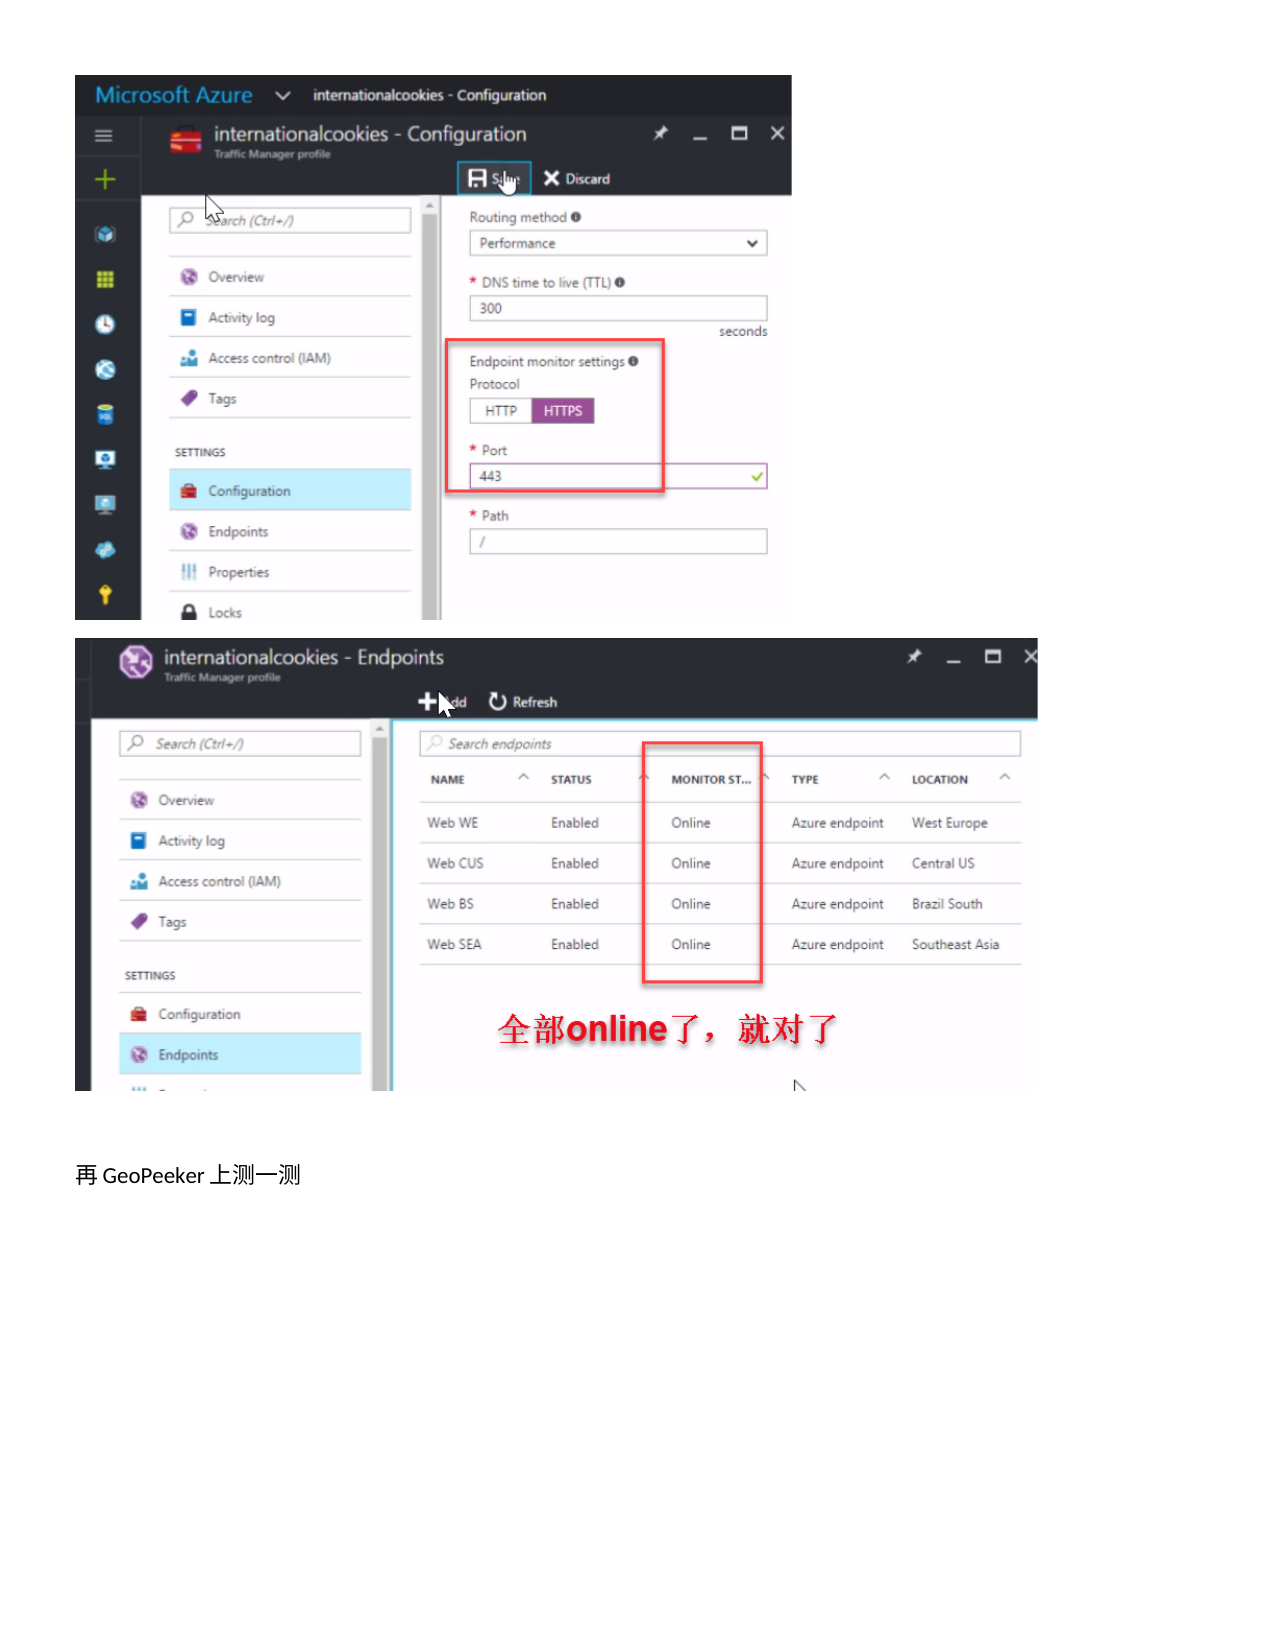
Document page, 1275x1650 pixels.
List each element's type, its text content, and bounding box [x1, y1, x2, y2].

picture [75, 75, 792, 620]
picture [75, 638, 1038, 1091]
text 再GeoPeeker上测一测 [75, 1156, 1200, 1190]
